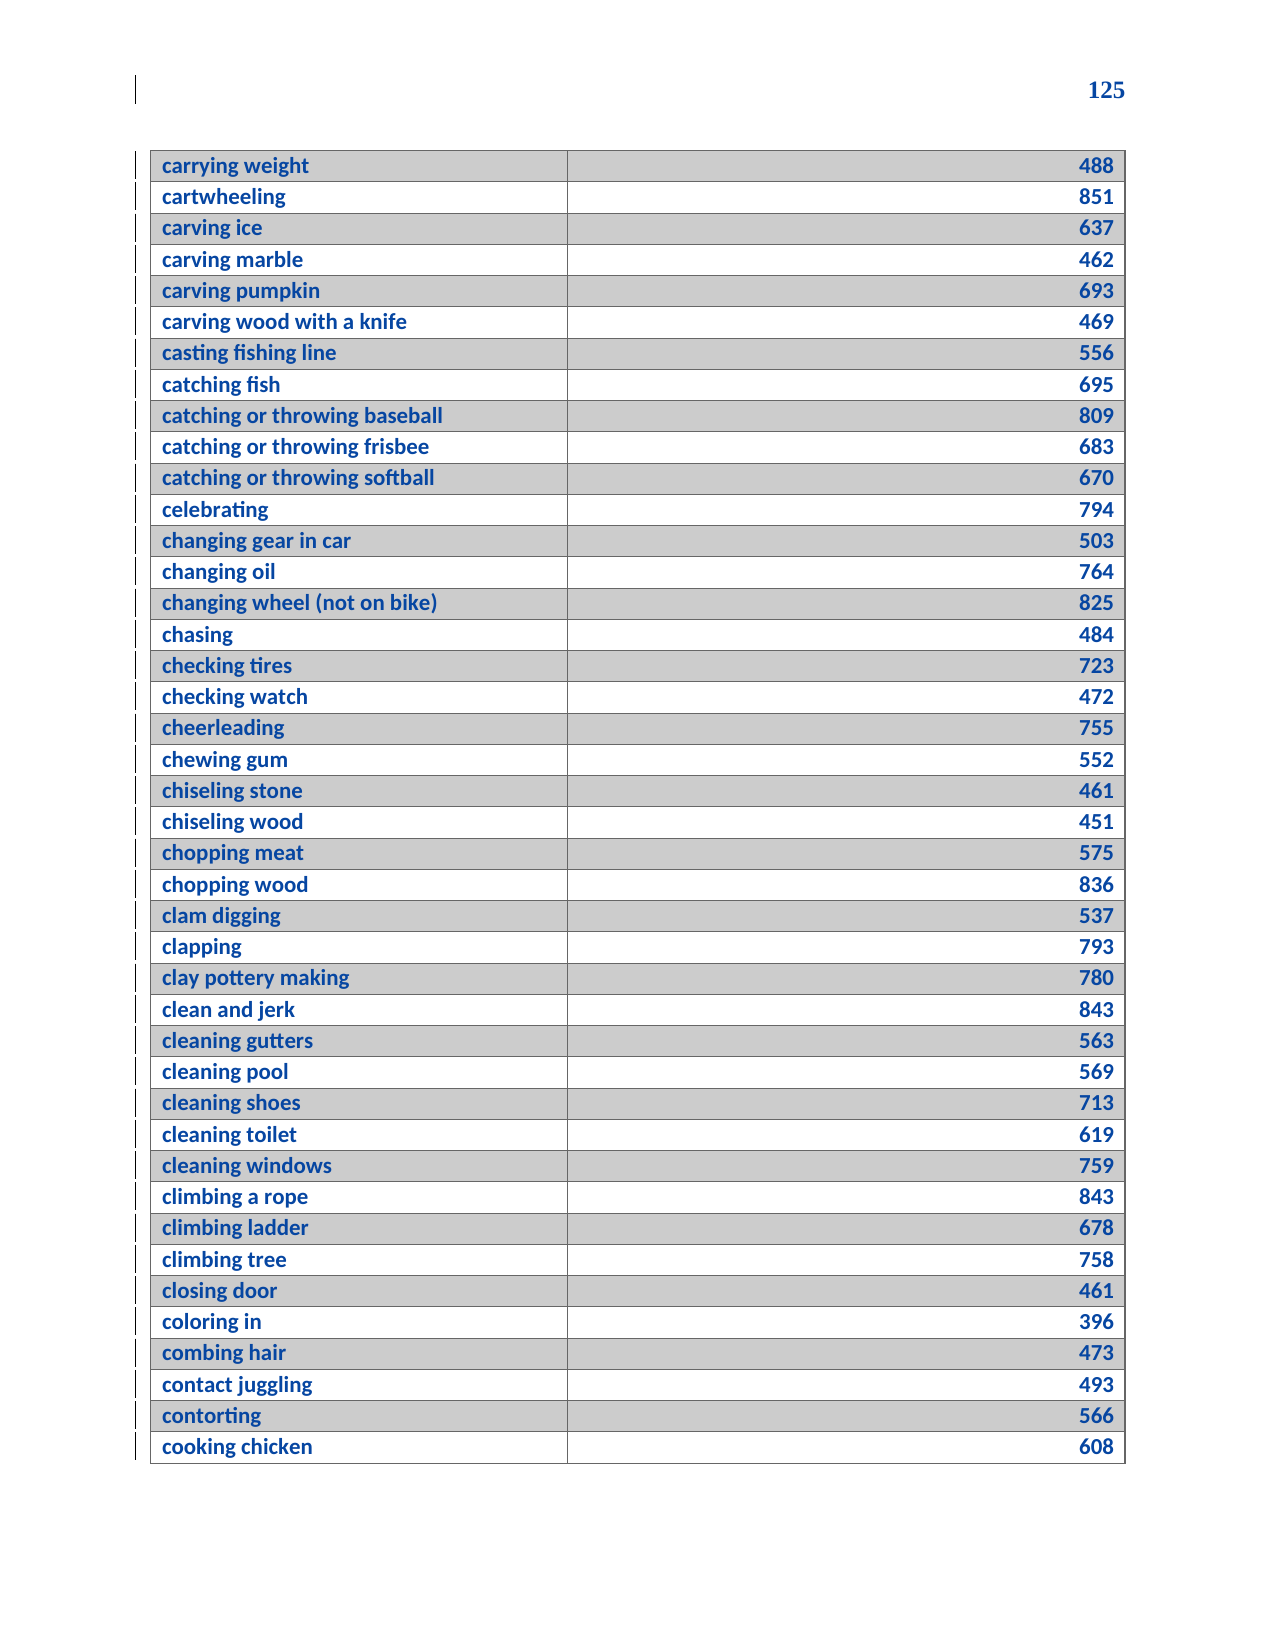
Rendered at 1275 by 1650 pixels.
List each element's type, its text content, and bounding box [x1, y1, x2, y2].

table_cell 462 [568, 245, 1124, 275]
table_cell 794 [568, 495, 1124, 525]
table_cell cleaning toilet [151, 1120, 567, 1150]
table_cell 670 [568, 464, 1124, 494]
table_cell carving ice [151, 214, 567, 244]
table_cell 836 [568, 870, 1124, 900]
table_cell 461 [568, 1276, 1124, 1306]
table_cell chopping meat [151, 839, 567, 869]
table_cell 723 [568, 651, 1124, 681]
table_cell checking tires [151, 651, 567, 681]
table_cell 843 [568, 995, 1124, 1025]
table_cell catching or throwing frisbee [151, 432, 567, 462]
table_cell 472 [568, 682, 1124, 712]
table_cell 637 [568, 214, 1124, 244]
table_cell contorting [151, 1401, 567, 1431]
table_cell 552 [568, 745, 1124, 775]
table_cell changing wheel (not on bike) [151, 589, 567, 619]
table_cell 764 [568, 557, 1124, 587]
table_cell 793 [568, 932, 1124, 962]
table_cell catching fish [151, 370, 567, 400]
table_cell 566 [568, 1401, 1124, 1431]
table_cell catching or throwing baseball [151, 401, 567, 431]
table_cell changing gear in car [151, 526, 567, 556]
table_cell carving marble [151, 245, 567, 275]
table_cell checking watch [151, 682, 567, 712]
table_cell 575 [568, 839, 1124, 869]
table_cell carrying weight [151, 151, 567, 181]
table_cell cleaning pool [151, 1057, 567, 1087]
table_cell chiseling stone [151, 776, 567, 806]
table_cell chasing [151, 620, 567, 650]
table_cell 451 [568, 807, 1124, 837]
table_cell 569 [568, 1057, 1124, 1087]
table_cell chewing gum [151, 745, 567, 775]
table_cell 843 [568, 1182, 1124, 1212]
table_cell 493 [568, 1370, 1124, 1400]
table_cell 537 [568, 901, 1124, 931]
table_cell cleaning windows [151, 1151, 567, 1181]
table_cell combing hair [151, 1339, 567, 1369]
table_cell celebrating [151, 495, 567, 525]
table_cell climbing a rope [151, 1182, 567, 1212]
table_cell 693 [568, 276, 1124, 306]
table_cell carving pumpkin [151, 276, 567, 306]
table_cell 713 [568, 1089, 1124, 1119]
table_cell 809 [568, 401, 1124, 431]
table_cell 484 [568, 620, 1124, 650]
table_cell 759 [568, 1151, 1124, 1181]
table_cell 461 [568, 776, 1124, 806]
table_cell closing door [151, 1276, 567, 1306]
table_cell cleaning shoes [151, 1089, 567, 1119]
table_cell cheerleading [151, 714, 567, 744]
table_cell chiseling wood [151, 807, 567, 837]
table_cell 469 [568, 307, 1124, 337]
table_cell chopping wood [151, 870, 567, 900]
table_cell 556 [568, 339, 1124, 369]
table_cell changing oil [151, 557, 567, 587]
table_cell 619 [568, 1120, 1124, 1150]
table_cell 563 [568, 1026, 1124, 1056]
table_cell cooking chicken [151, 1432, 567, 1462]
table_cell 780 [568, 964, 1124, 994]
table_cell cleaning gutters [151, 1026, 567, 1056]
table_cell climbing tree [151, 1245, 567, 1275]
table_cell 825 [568, 589, 1124, 619]
table_cell clapping [151, 932, 567, 962]
table_cell clean and jerk [151, 995, 567, 1025]
table_cell 503 [568, 526, 1124, 556]
table_cell 678 [568, 1214, 1124, 1244]
table_cell cartwheeling [151, 182, 567, 212]
table_cell contact juggling [151, 1370, 567, 1400]
table_cell 608 [568, 1432, 1124, 1462]
table_cell 851 [568, 182, 1124, 212]
table_cell 758 [568, 1245, 1124, 1275]
table_cell 695 [568, 370, 1124, 400]
table_cell 683 [568, 432, 1124, 462]
table_cell 473 [568, 1339, 1124, 1369]
table_cell catching or throwing softball [151, 464, 567, 494]
table_cell 396 [568, 1307, 1124, 1337]
table_cell climbing ladder [151, 1214, 567, 1244]
table_cell 755 [568, 714, 1124, 744]
table_cell clam digging [151, 901, 567, 931]
table_cell carving wood with a knife [151, 307, 567, 337]
table_cell clay pottery making [151, 964, 567, 994]
table_cell 488 [568, 151, 1124, 181]
table_cell casting fishing line [151, 339, 567, 369]
table_cell coloring in [151, 1307, 567, 1337]
